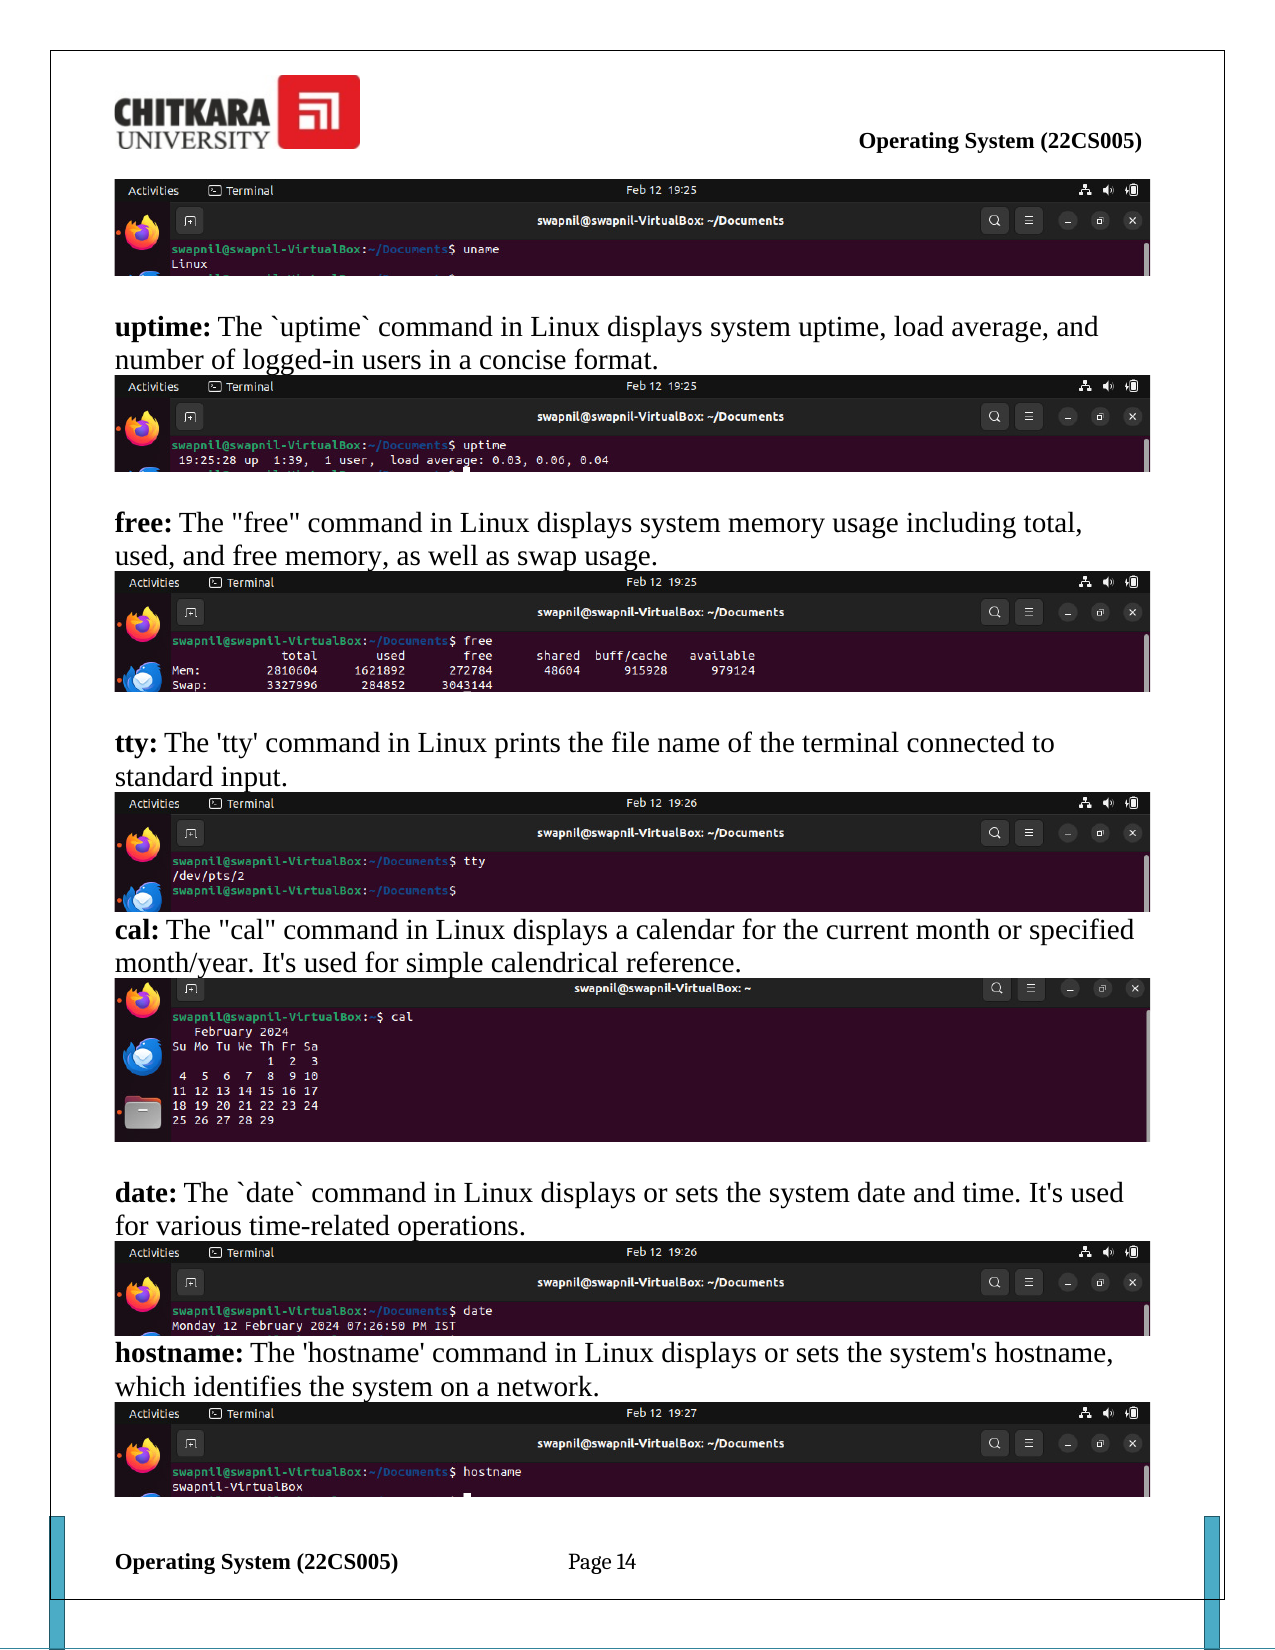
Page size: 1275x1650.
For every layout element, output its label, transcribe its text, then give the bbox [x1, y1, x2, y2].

picture [114, 179, 1150, 276]
picture [114, 75, 360, 149]
picture [114, 1241, 1150, 1336]
picture [114, 978, 1150, 1142]
text hostname: The 'hostname' command in Linux displays or sets the system's hostname, which identifies the system on a network. [114, 1336, 1150, 1402]
text tty: The 'tty' command in Linux prints the file name of the terminal connected to standard input. [114, 725, 1150, 792]
text uptime: The `uptime` command in Linux displays system uptime, load average, and number of logged-in users in a concise format. [114, 309, 1150, 375]
picture [114, 1402, 1150, 1497]
picture [114, 792, 1150, 912]
text date: The `date` command in Linux displays or sets the system date and time. It's used for various time-related operations. [114, 1175, 1150, 1241]
text free: The "free" command in Linux displays system memory usage including total, used, and free memory, as well as swap usage. [114, 505, 1150, 571]
picture [114, 571, 1150, 692]
picture [114, 375, 1150, 472]
text cal: The "cal" command in Linux displays a calendar for the current month or specified month/year. It's used for simple calendrical reference. [114, 912, 1150, 978]
